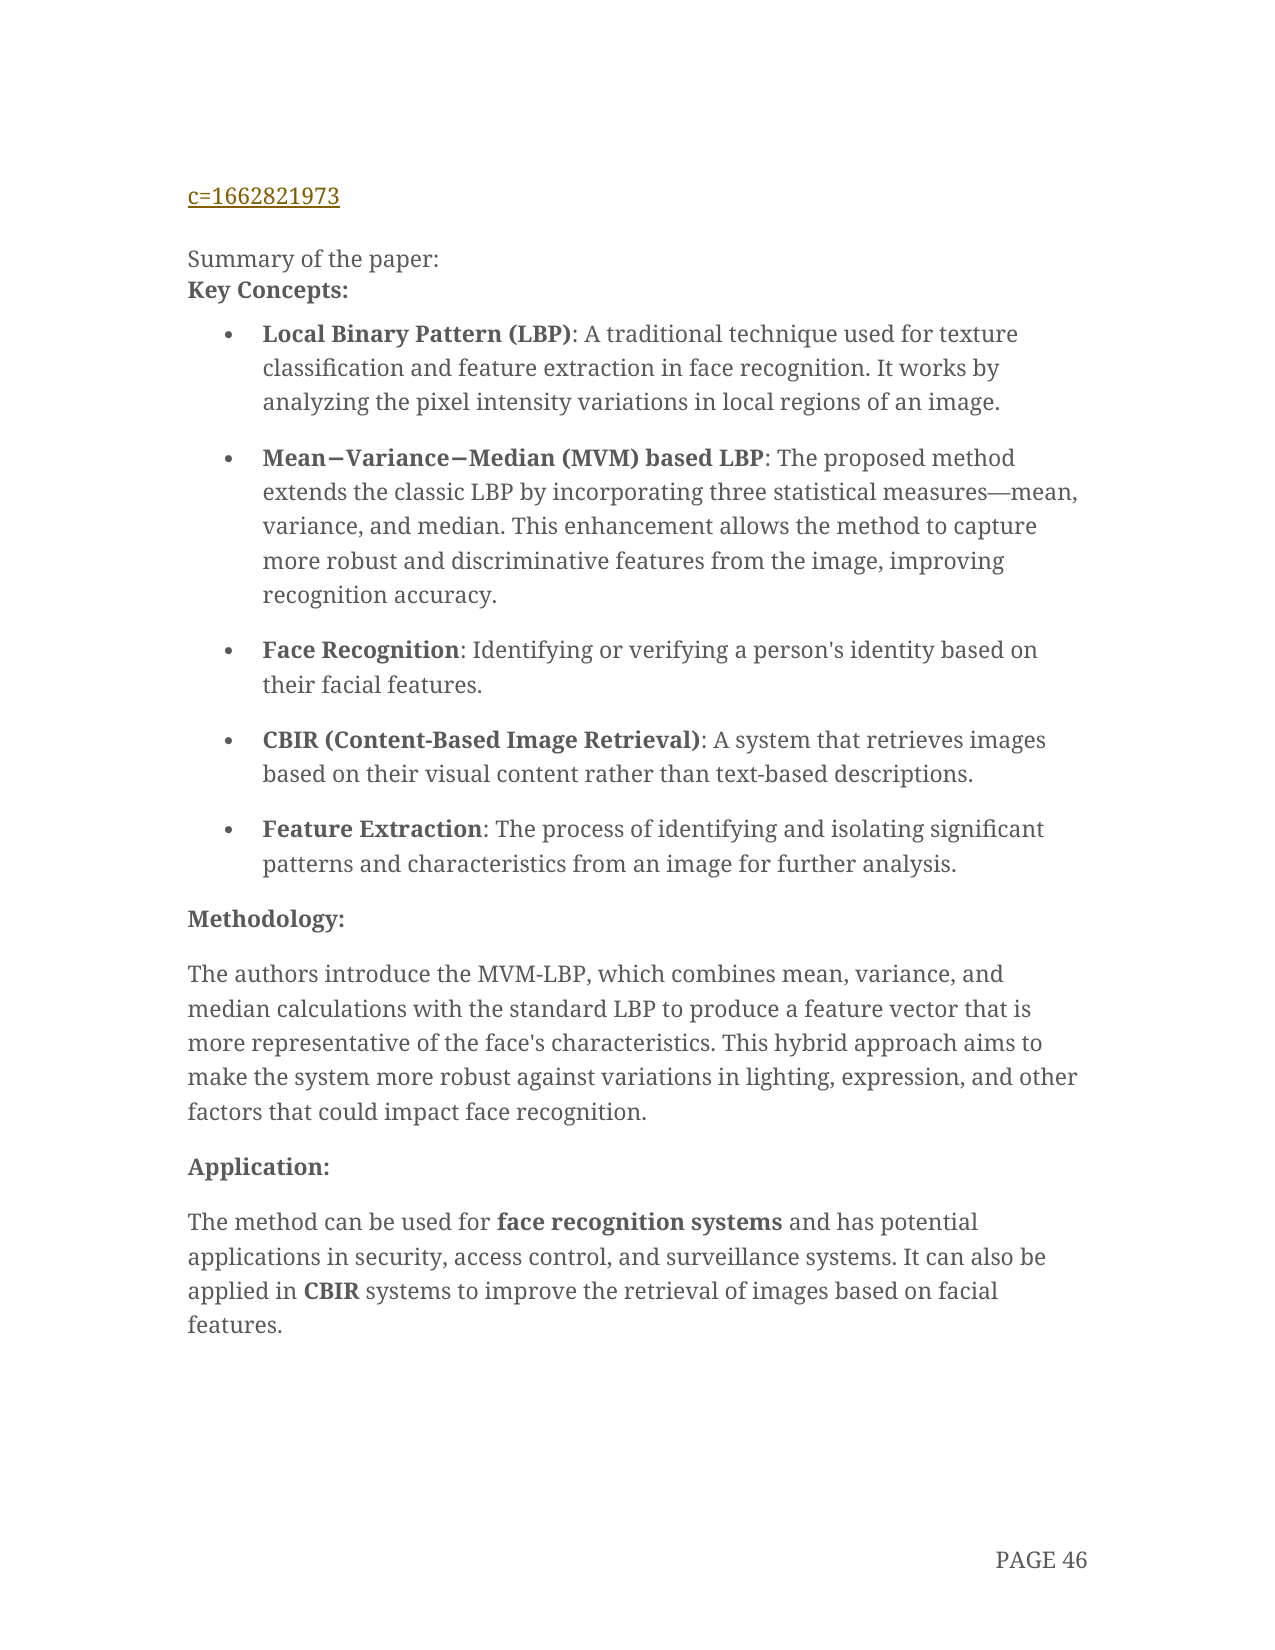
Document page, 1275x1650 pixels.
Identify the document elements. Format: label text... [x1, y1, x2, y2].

list Feature Extraction: The process of identifying and isolating significant patterns and characteristics from an image for further analysis. [225, 813, 1087, 879]
text The authors introduce the MVM-LBP, which combines mean, variance, and median calculations with the standard LBP to produce a feature vector that is more representative of the face's characteristics. This hybrid approach aims to make the system more robust against variations in lighting, expression, and other factors that could impact face recognition. [187, 958, 1087, 1127]
list Mean−Variance−Median (MVM) based LBP: The proposed method extends the classic LBP by incorporating three statistical measures—mean, variance, and median. This enhancement allows the method to capture more robust and discriminative features from the image, improving recognition accuracy. [225, 441, 1087, 610]
list Face Recognition: Identifying or verifying a person's identity based on their facial features. [225, 634, 1087, 700]
text Application: [187, 1151, 1087, 1182]
list CBIR (Content-Based Image Retrieval): A system that retrieves images based on their visual content rather than text-based descriptions. [225, 724, 1087, 789]
text Methodology: [187, 903, 1087, 934]
text The method can be used for face recognition systems and has potential applications in security, access control, and surveillance systems. It can also be applied in CBIR systems to improve the retrieval of images based on facial features. [187, 1206, 1087, 1375]
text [187, 180, 1087, 305]
list Local Binary Pattern (LBP): A traditional technique used for texture classification and feature extraction in face recognition. It works by analyzing the pixel intensity variations in local regions of an image. [225, 317, 1087, 417]
